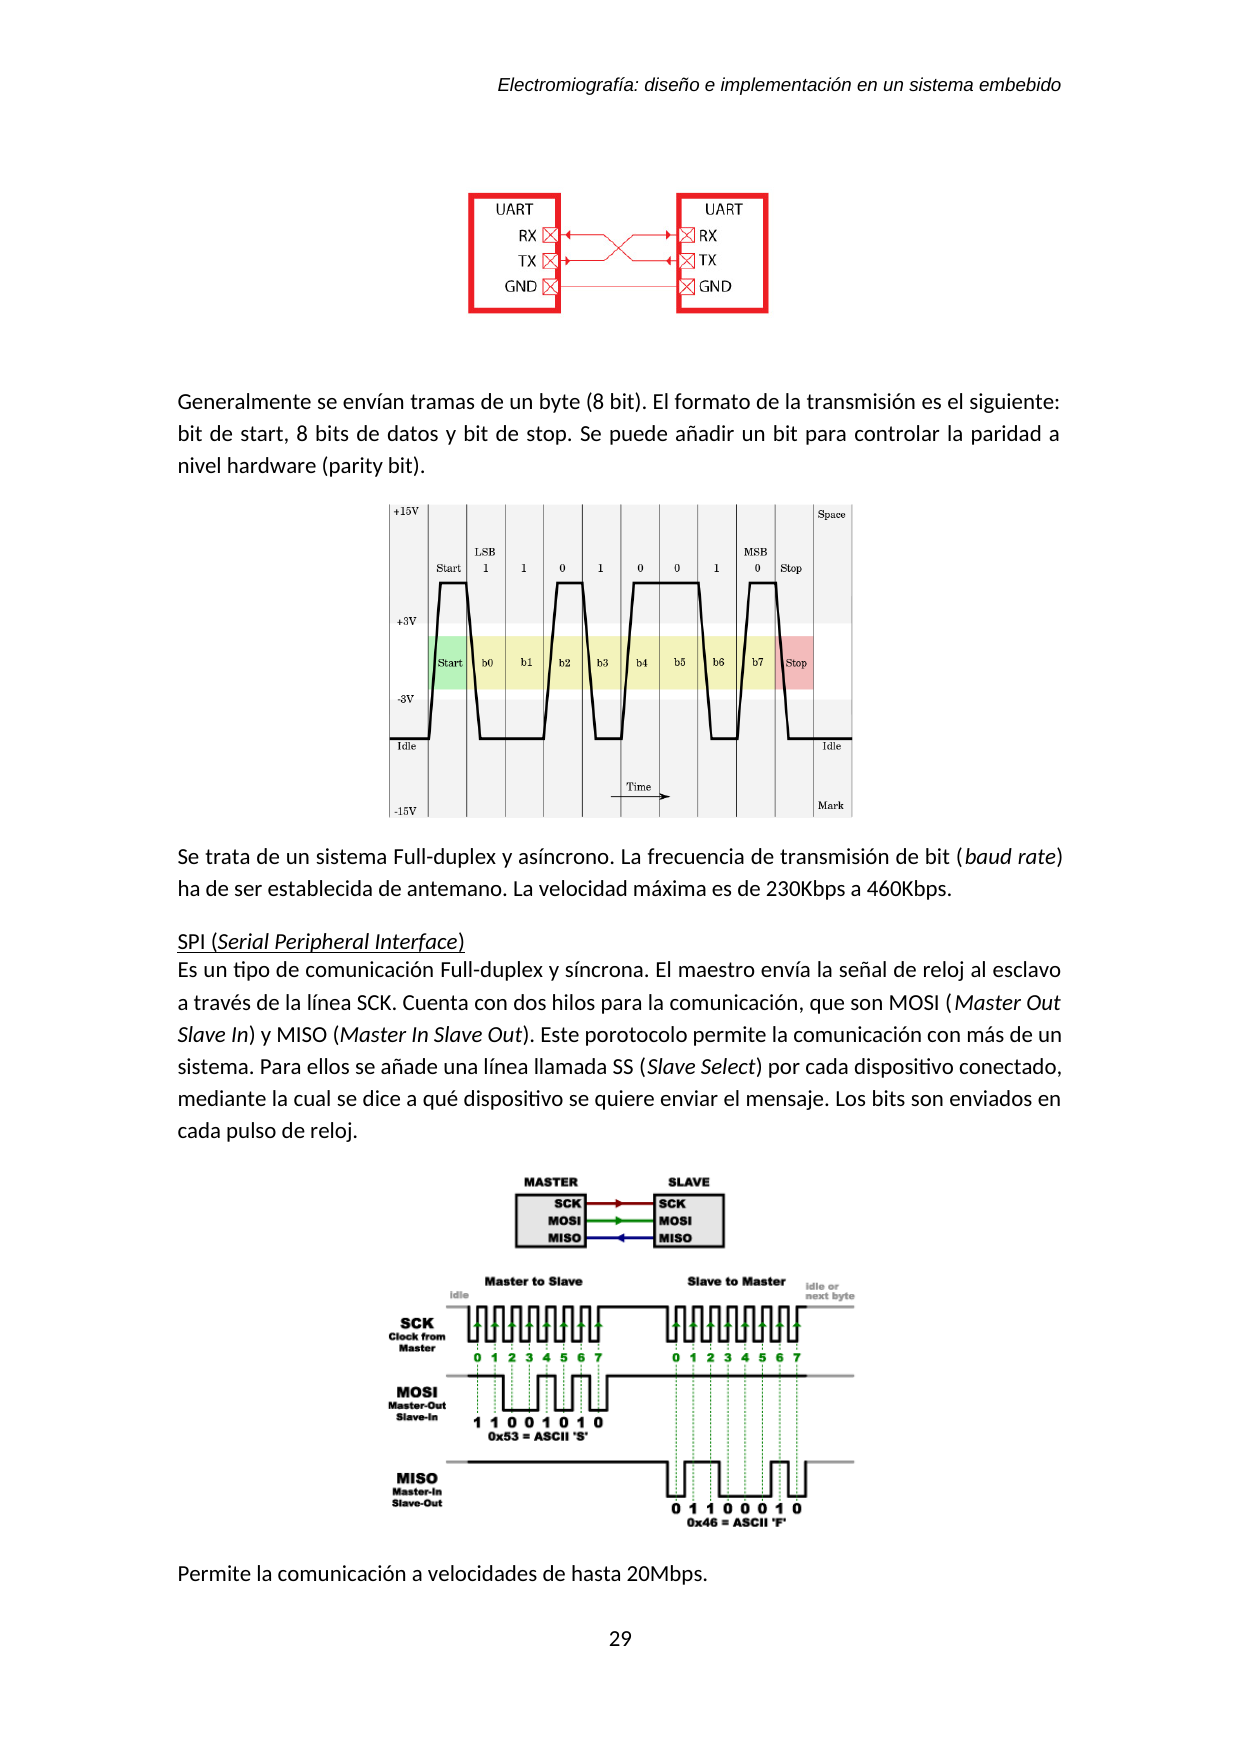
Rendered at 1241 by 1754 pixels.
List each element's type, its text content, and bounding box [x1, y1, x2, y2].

text Es un tipo de comunicación Full-duplex y síncrona. El maestro envía la señal de reloj al esclavo a través de la línea SCK. Cuenta con dos hilos para la comunicación, que son MOSI (Master Out Slave In) y MISO (Master In Slave Out). Este porotocolo permite la comunicación con más de un sistema. Para ellos se añade una línea llamada SS (Slave Select) por cada dispositivo conectado, mediante la cual se dice a qué dispositivo se quiere enviar el mensaje. Los bits son enviados en cada pulso de reloj. [177, 956, 1063, 1144]
picture [439, 147, 801, 359]
text Se trata de un sistema Full-duplex y asíncrono. La frecuencia de transmisión de bit (baud rate) ha de ser establecida de antemano. La velocidad máxima es de 230Kbps a 460Kbps. [177, 842, 1063, 902]
text Generalmente se envían tramas de un byte (8 bit). El formato de la transmisión es el siguiente: bit de start, 8 bits de datos y bit de stop. Se puede añadir un bit para controlar la paridad a nivel hardware (parity bit). [177, 387, 1063, 479]
text SPI (Serial Peripheral Interface) [177, 927, 1063, 956]
text Permite la comunicación a velocidades de hasta 20Mbps. [177, 1559, 1063, 1588]
picture [388, 504, 853, 818]
picture [362, 1169, 879, 1535]
